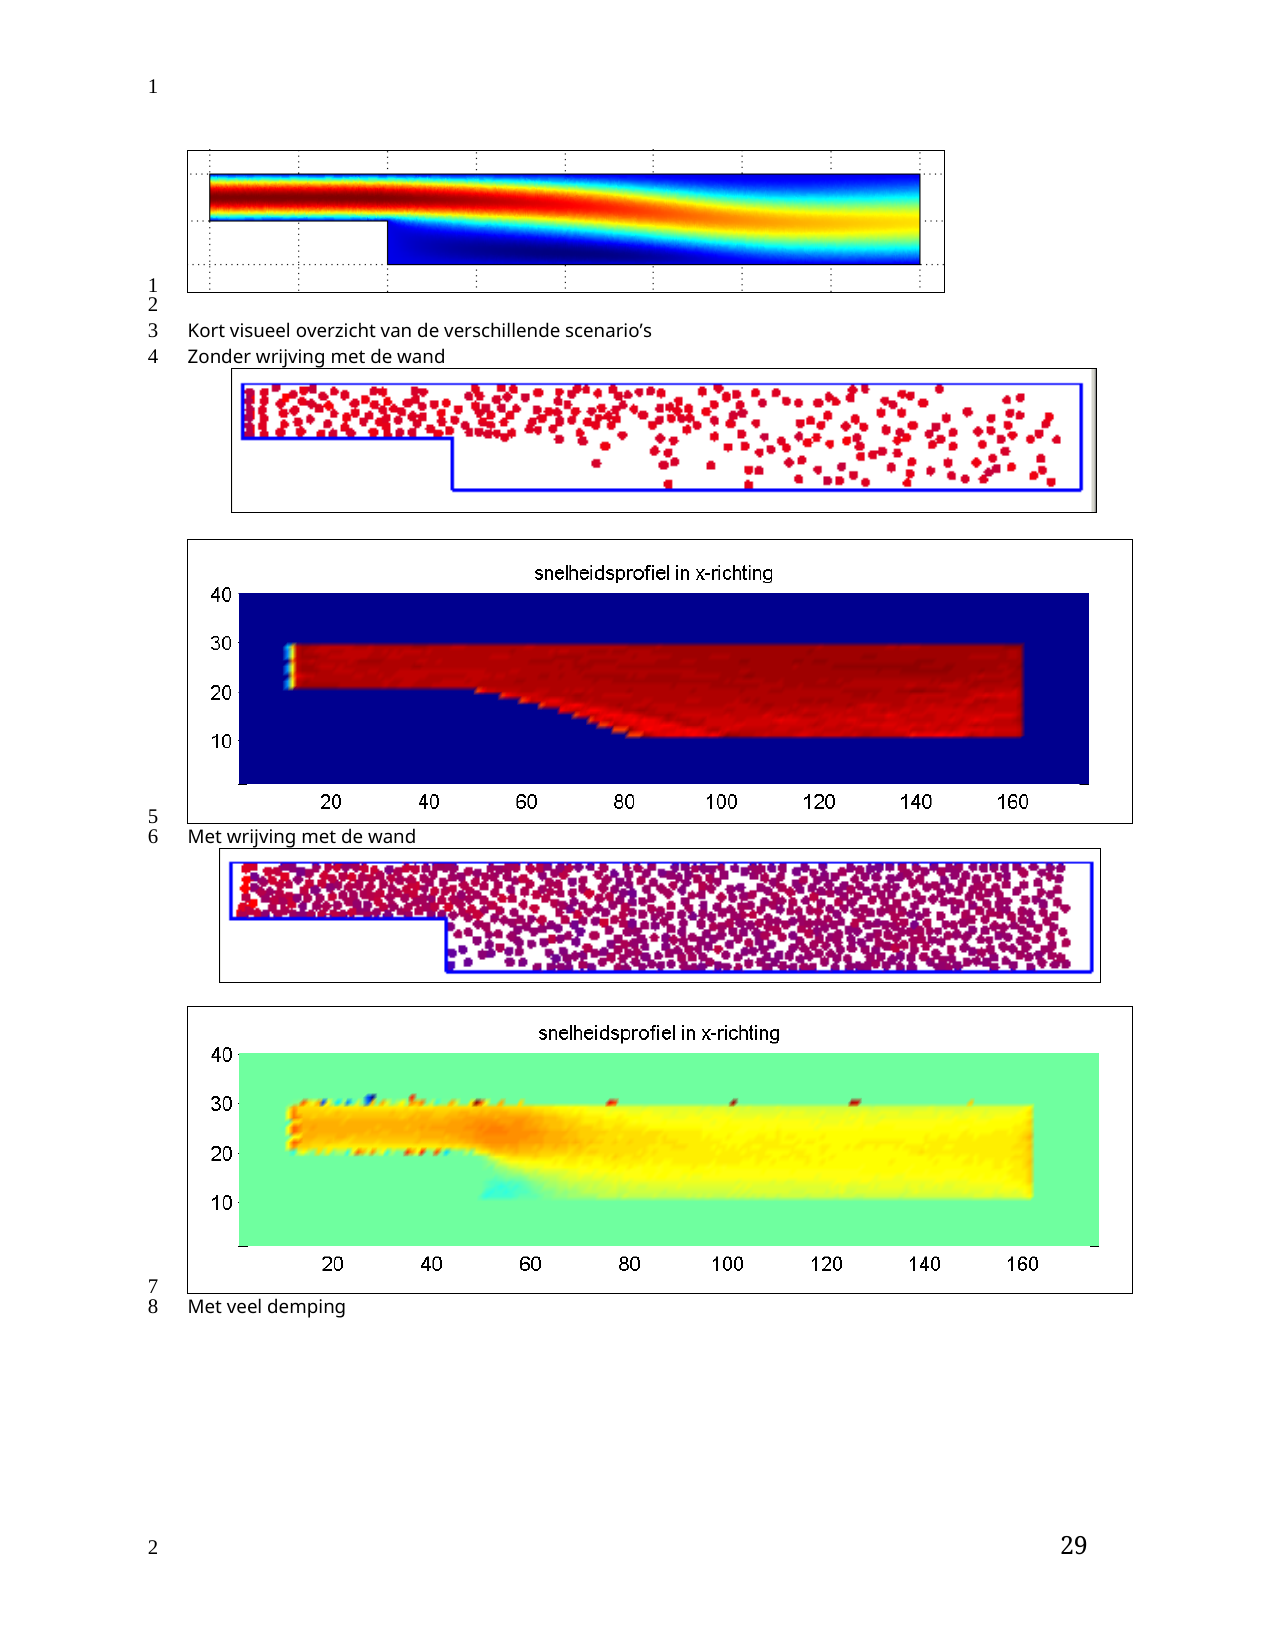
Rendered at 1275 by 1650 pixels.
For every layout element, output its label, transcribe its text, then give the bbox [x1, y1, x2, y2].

picture [232, 369, 1096, 512]
picture [188, 1007, 1132, 1293]
text Zonder wrijving met de wand [187, 343, 1087, 369]
text Kort visueel overzicht van de verschillende scenario’s [187, 318, 1087, 343]
text Met veel demping [187, 1293, 1087, 1319]
picture [188, 540, 1132, 823]
picture [188, 151, 944, 292]
text Met wrijving met de wand [187, 823, 1087, 849]
picture [220, 849, 1100, 982]
